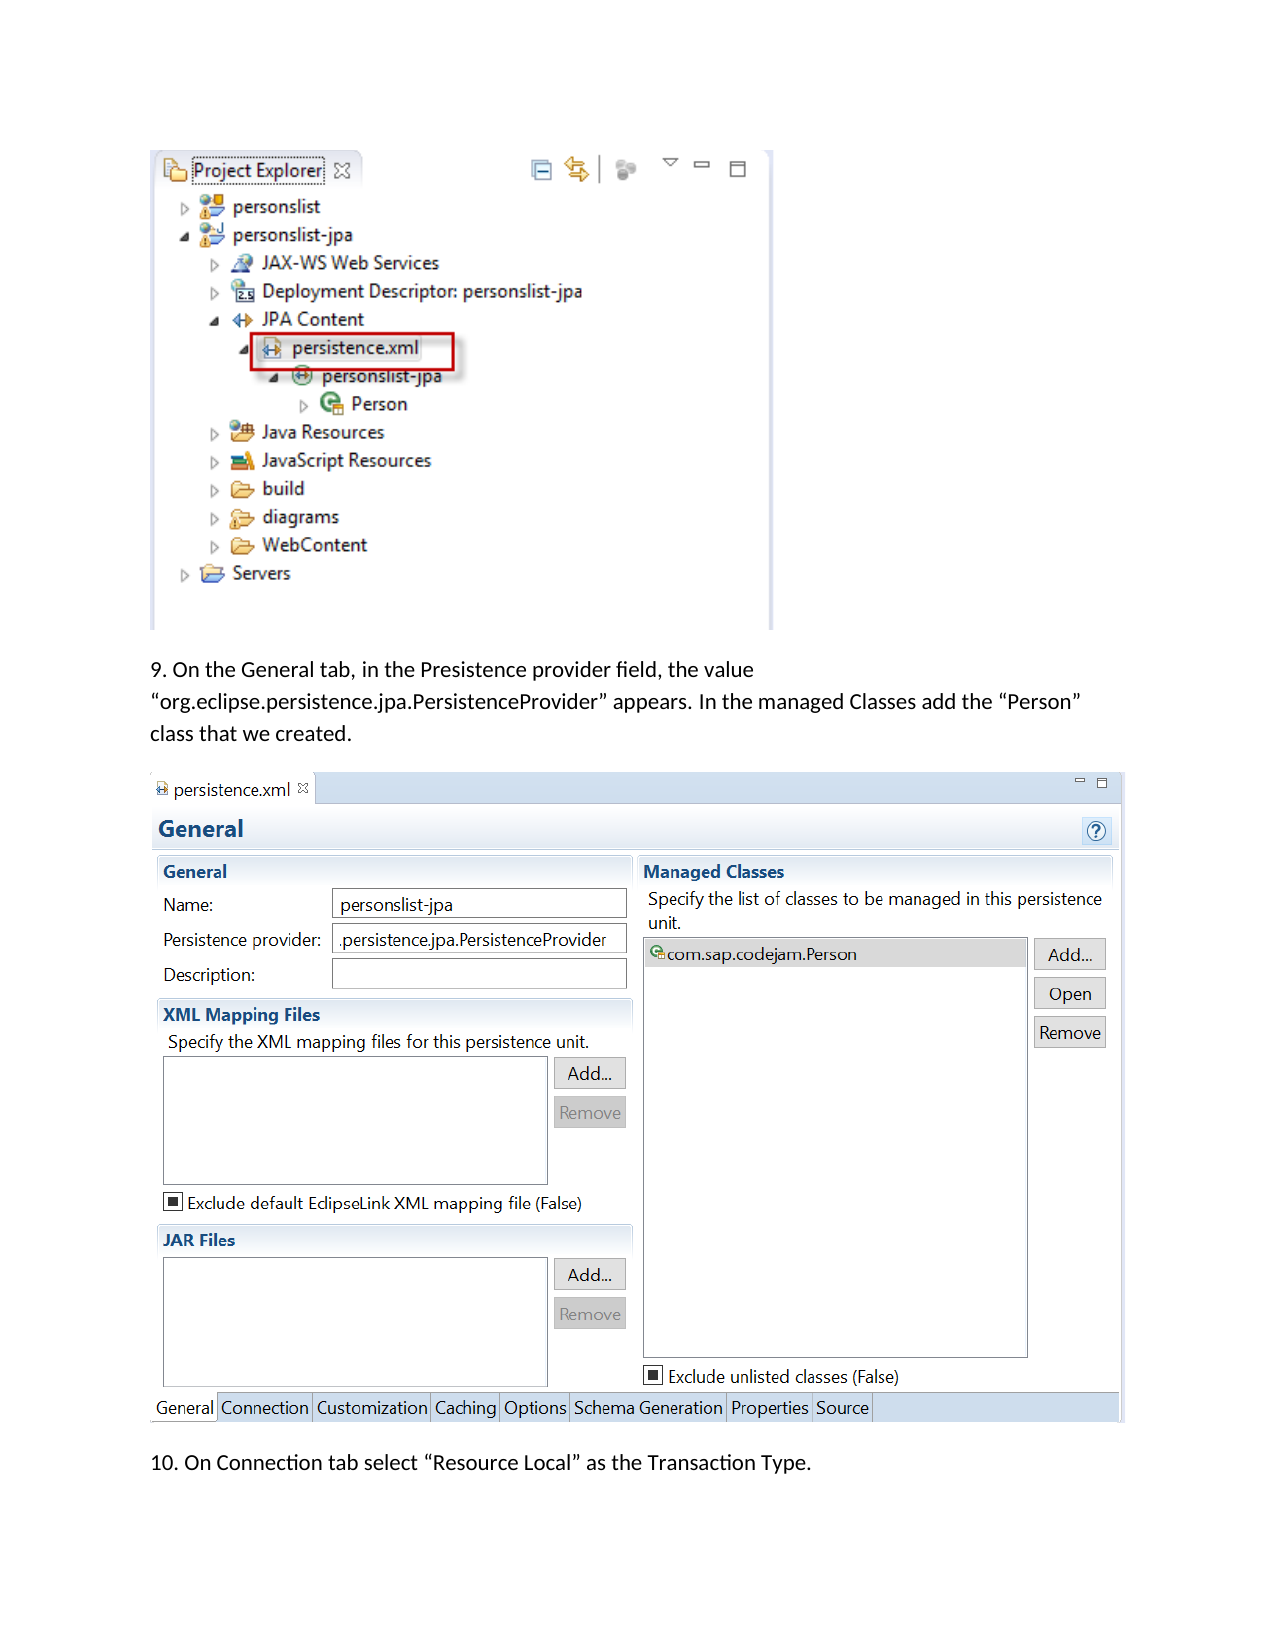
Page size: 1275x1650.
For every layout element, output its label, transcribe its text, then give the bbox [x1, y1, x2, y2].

text 10. On Connection tab select “Resource Local” as the Transaction Type. [150, 1448, 1125, 1476]
picture [150, 150, 774, 630]
picture [150, 772, 1125, 1423]
text 9. On the General tab, in the Presistence provider field, the value “org.eclipse.persistence.jpa.PersistenceProvider” appears. In the managed Classes add the “Person” class that we created. [150, 655, 1125, 747]
